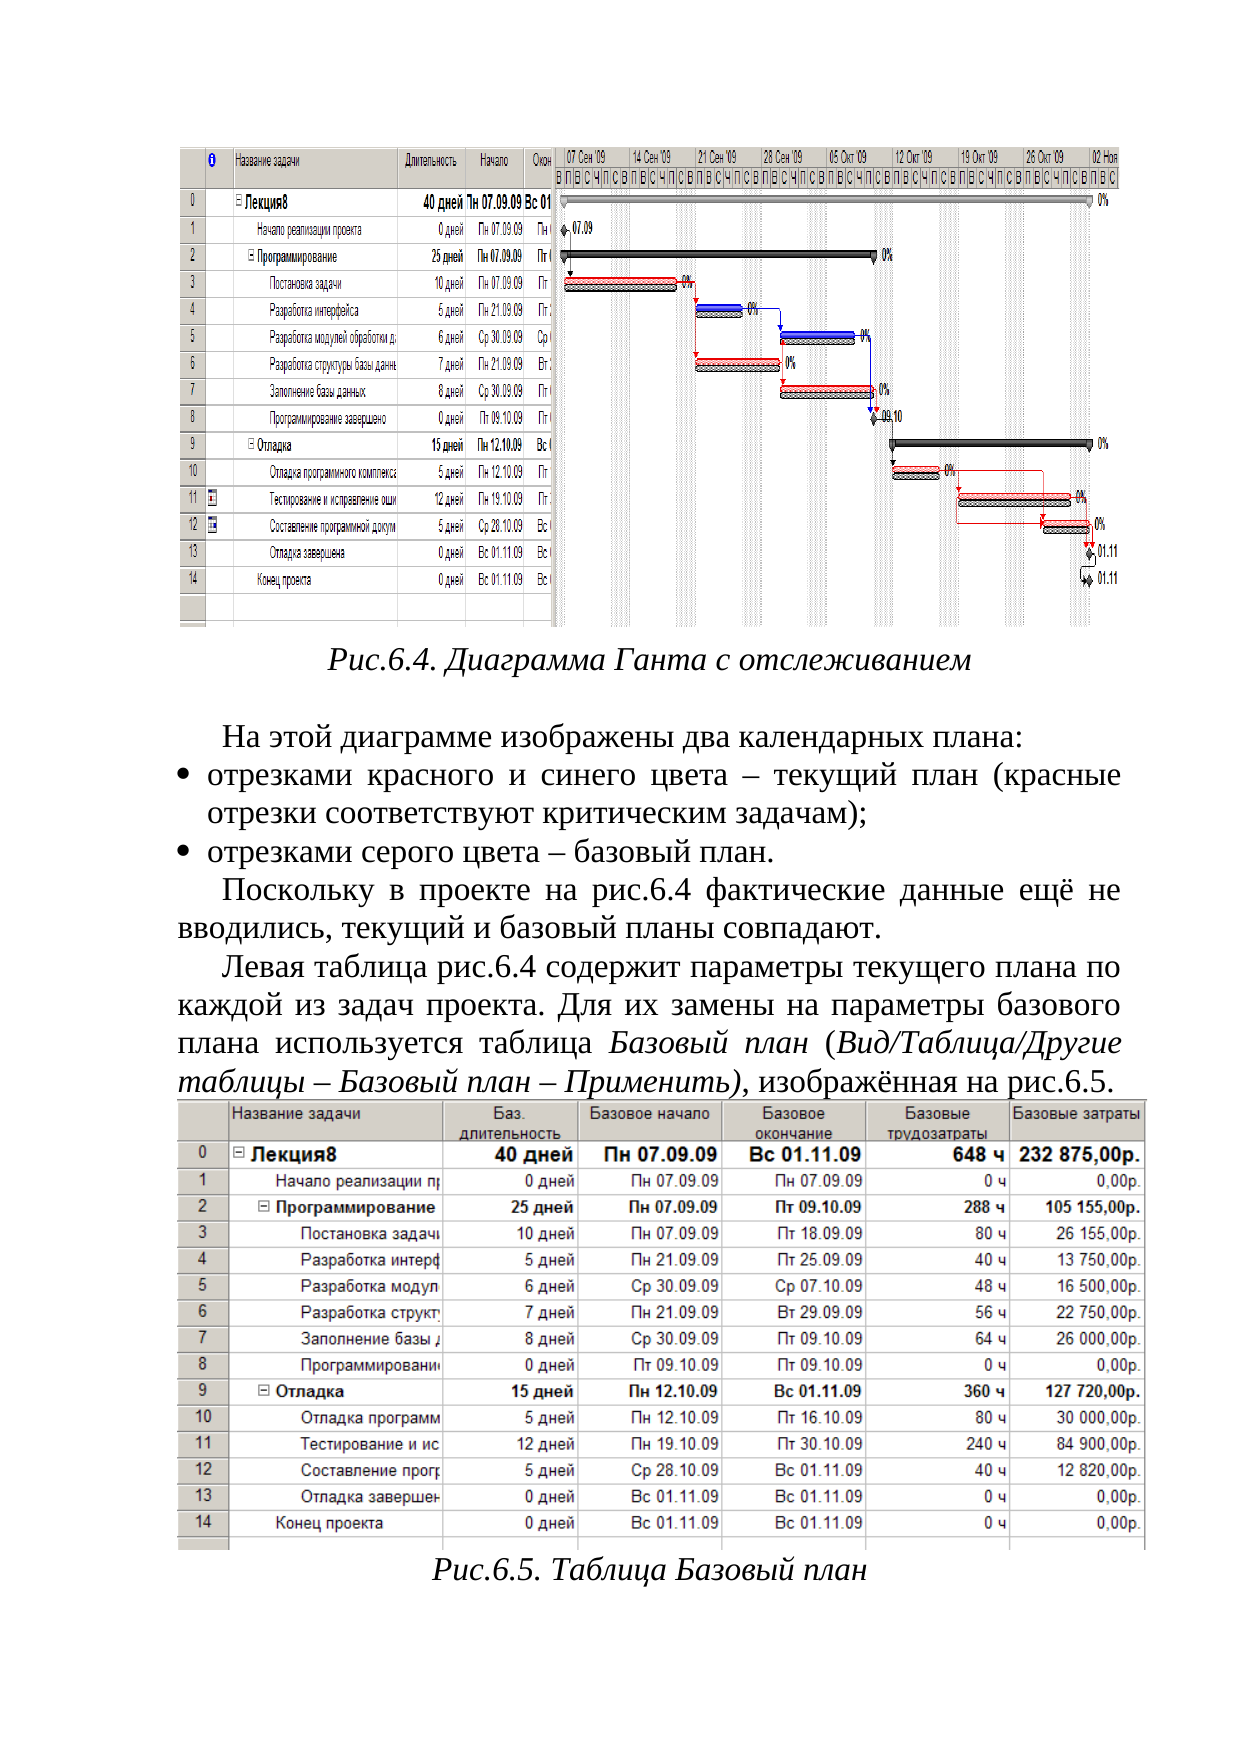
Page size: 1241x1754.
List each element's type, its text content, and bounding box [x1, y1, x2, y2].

text Поскольку в проекте на рис.6.4 фактические данные ещё не вводились, текущий и базовый планы совпадают. [177, 869, 1122, 946]
text Рис.6.5. Таблица Базовый план [177, 1550, 1122, 1588]
text На этой диаграмме изображены два календарных плана: [177, 716, 1122, 754]
picture [180, 147, 1120, 627]
picture [177, 1099, 1148, 1550]
text Рис.6.4. Диаграмма Ганта с отслеживанием [177, 639, 1122, 678]
list отрезками красного и синего цвета – текущий план (красные отрезки соответствуют критическим задачам); [177, 754, 1122, 831]
text Левая таблица рис.6.4 содержит параметры текущего плана по каждой из задач проекта. Для их замены на параметры базового плана используется таблица Базовый план (Вид/Таблица/Другие таблицы – Базовый план – Применить), изображённая на рис.6.5. [177, 946, 1122, 1099]
list отрезками серого цвета – базовый план. [177, 831, 1122, 869]
